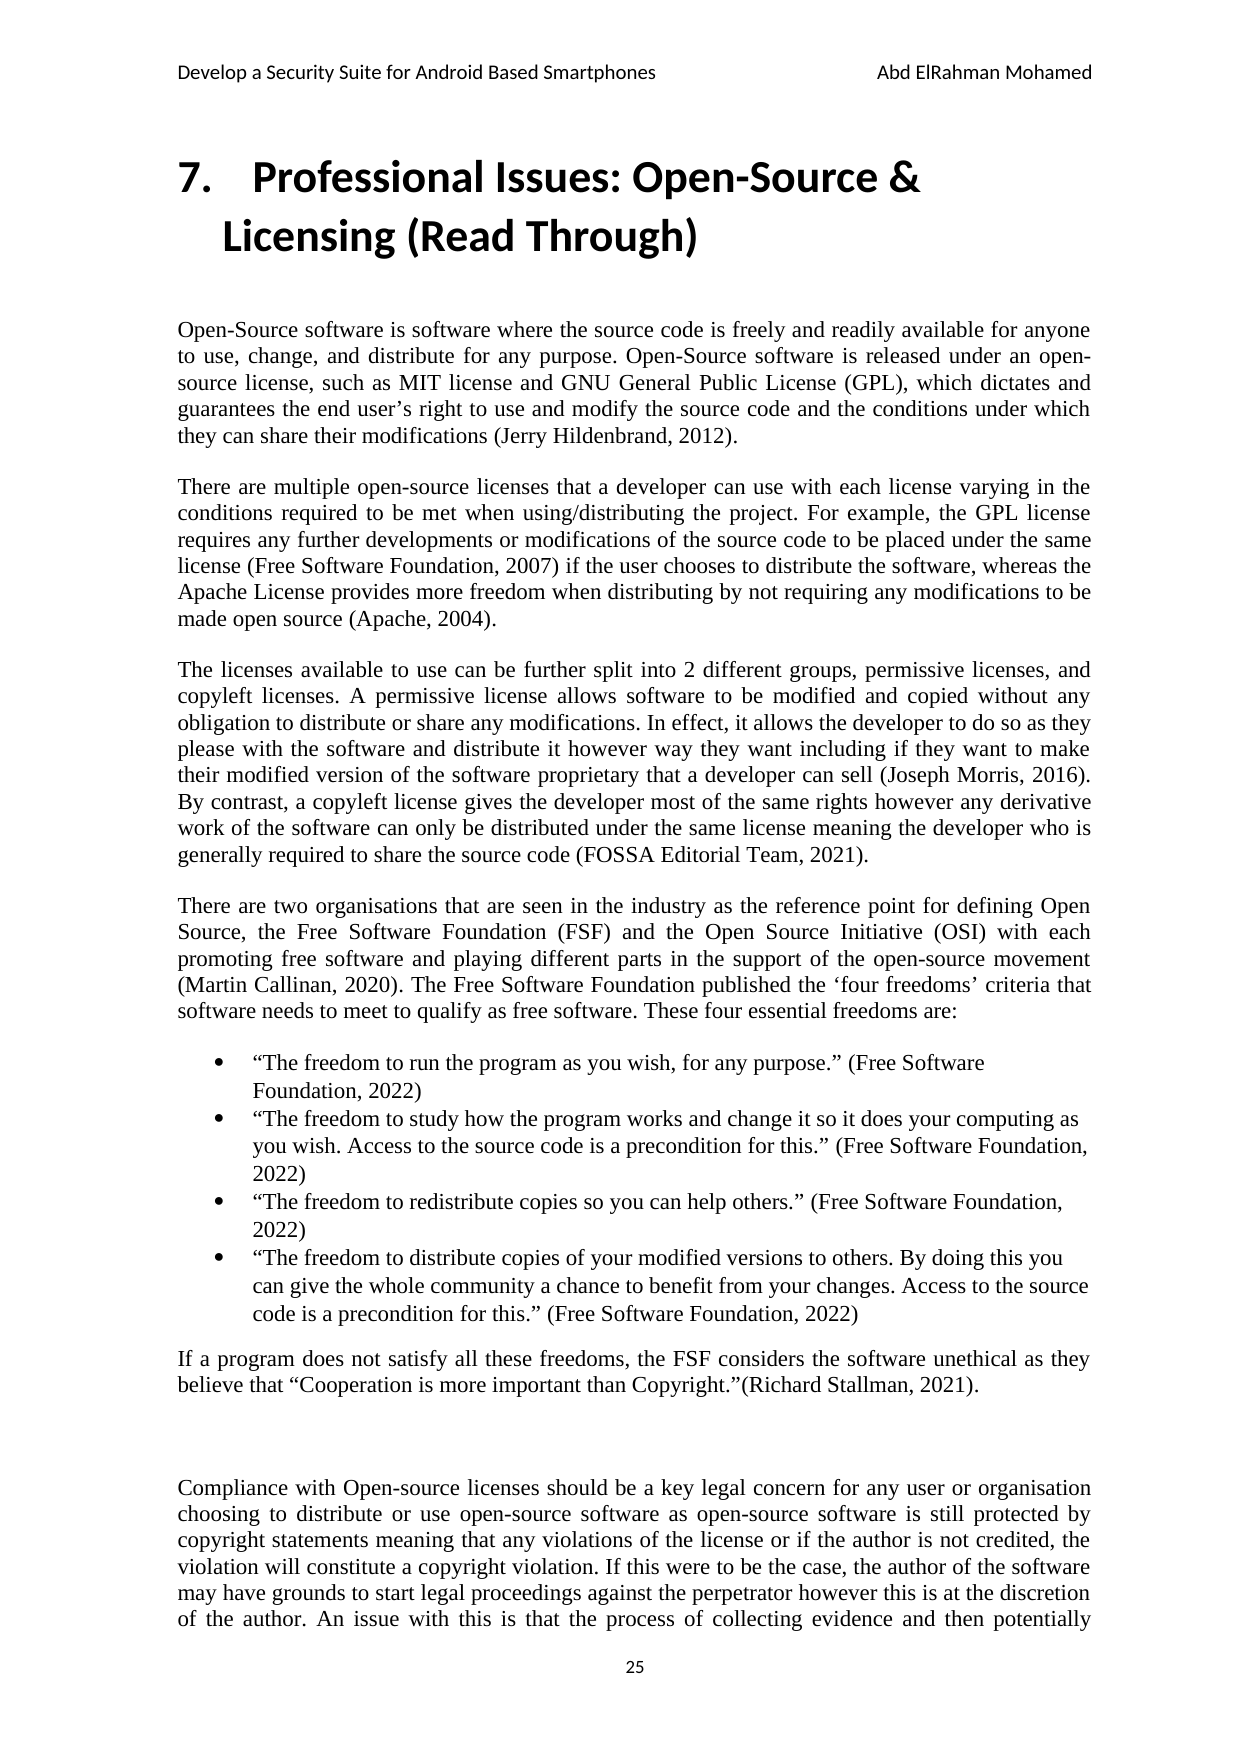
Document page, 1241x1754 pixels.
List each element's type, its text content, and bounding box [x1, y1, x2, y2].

text There are multiple open-source licenses that a developer can use with each license varying in the conditions required to be met when using/distributing the project. For example, the GPL license requires any further developments or modifications of the source code to be placed under the same license (Free Software Foundation, 2007) if the user chooses to distribute the software, whereas the Apache License provides more freedom when distributing by not requiring any modifications to be made open source (Apache, 2004). [177, 473, 1092, 631]
text If a program does not satisfy all these freedoms, the FSF considers the software unethical as they believe that “Cooperation is more important than Copyright.”(Richard Stallman, 2021). [177, 1344, 1092, 1397]
list “The freedom to study how the program works and change it so it does your computing as you wish. Access to the source code is a precondition for this.” (Free Software Foundation, 2022) [215, 1104, 1092, 1187]
text There are two organisations that are seen in the industry as the reference point for defining Open Source, the Free Software Foundation (FSF) and the Open Source Initiative (OSI) with each promoting free software and playing different parts in the support of the open-source movement (Martin Callinan, 2020). The Free Software Foundation published the ‘four freedoms’ criteria that software needs to meet to qualify as free software. These four essential freedoms are: [177, 892, 1092, 1024]
list “The freedom to redistribute copies so you can help others.” (Free Software Foundation, 2022) [215, 1188, 1092, 1243]
list “The freedom to run the program as you wish, for any purpose.” (Free Software Foundation, 2022) [215, 1049, 1092, 1103]
text The licenses available to use can be further split into 2 different groups, permissive licenses, and copyleft licenses. A permissive license allows software to be modified and copied without any obligation to distribute or share any modifications. In effect, it allows the developer to do so as they please with the software and distribute it however way they want including if they want to make their modified version of the software proprietary that a developer can sell (Joseph Morris, 2016). By contrast, a copyleft license gives the developer most of the same rights however any derivative work of the software can only be distributed under the same license meaning the developer who is generally required to share the source code (FOSSA Editorial Team, 2021). [177, 656, 1092, 867]
subtitle Professional Issues: Open-Source & Licensing (Read Through) [177, 148, 1092, 263]
text Open-Source software is software where the source code is freely and readily available for anyone to use, change, and distribute for any purpose. Open-Source software is released under an open-source license, such as MIT license and GNU General Public License (GPL), which dictates and guarantees the end user’s right to use and modify the source code and the conditions under which they can share their modifications (Jerry Hildenbrand, 2012). [177, 316, 1092, 448]
list “The freedom to distribute copies of your modified versions to others. By doing this you can give the whole community a chance to benefit from your changes. Access to the source code is a precondition for this.” (Free Software Foundation, 2022) [215, 1244, 1092, 1326]
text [177, 1474, 1092, 1632]
